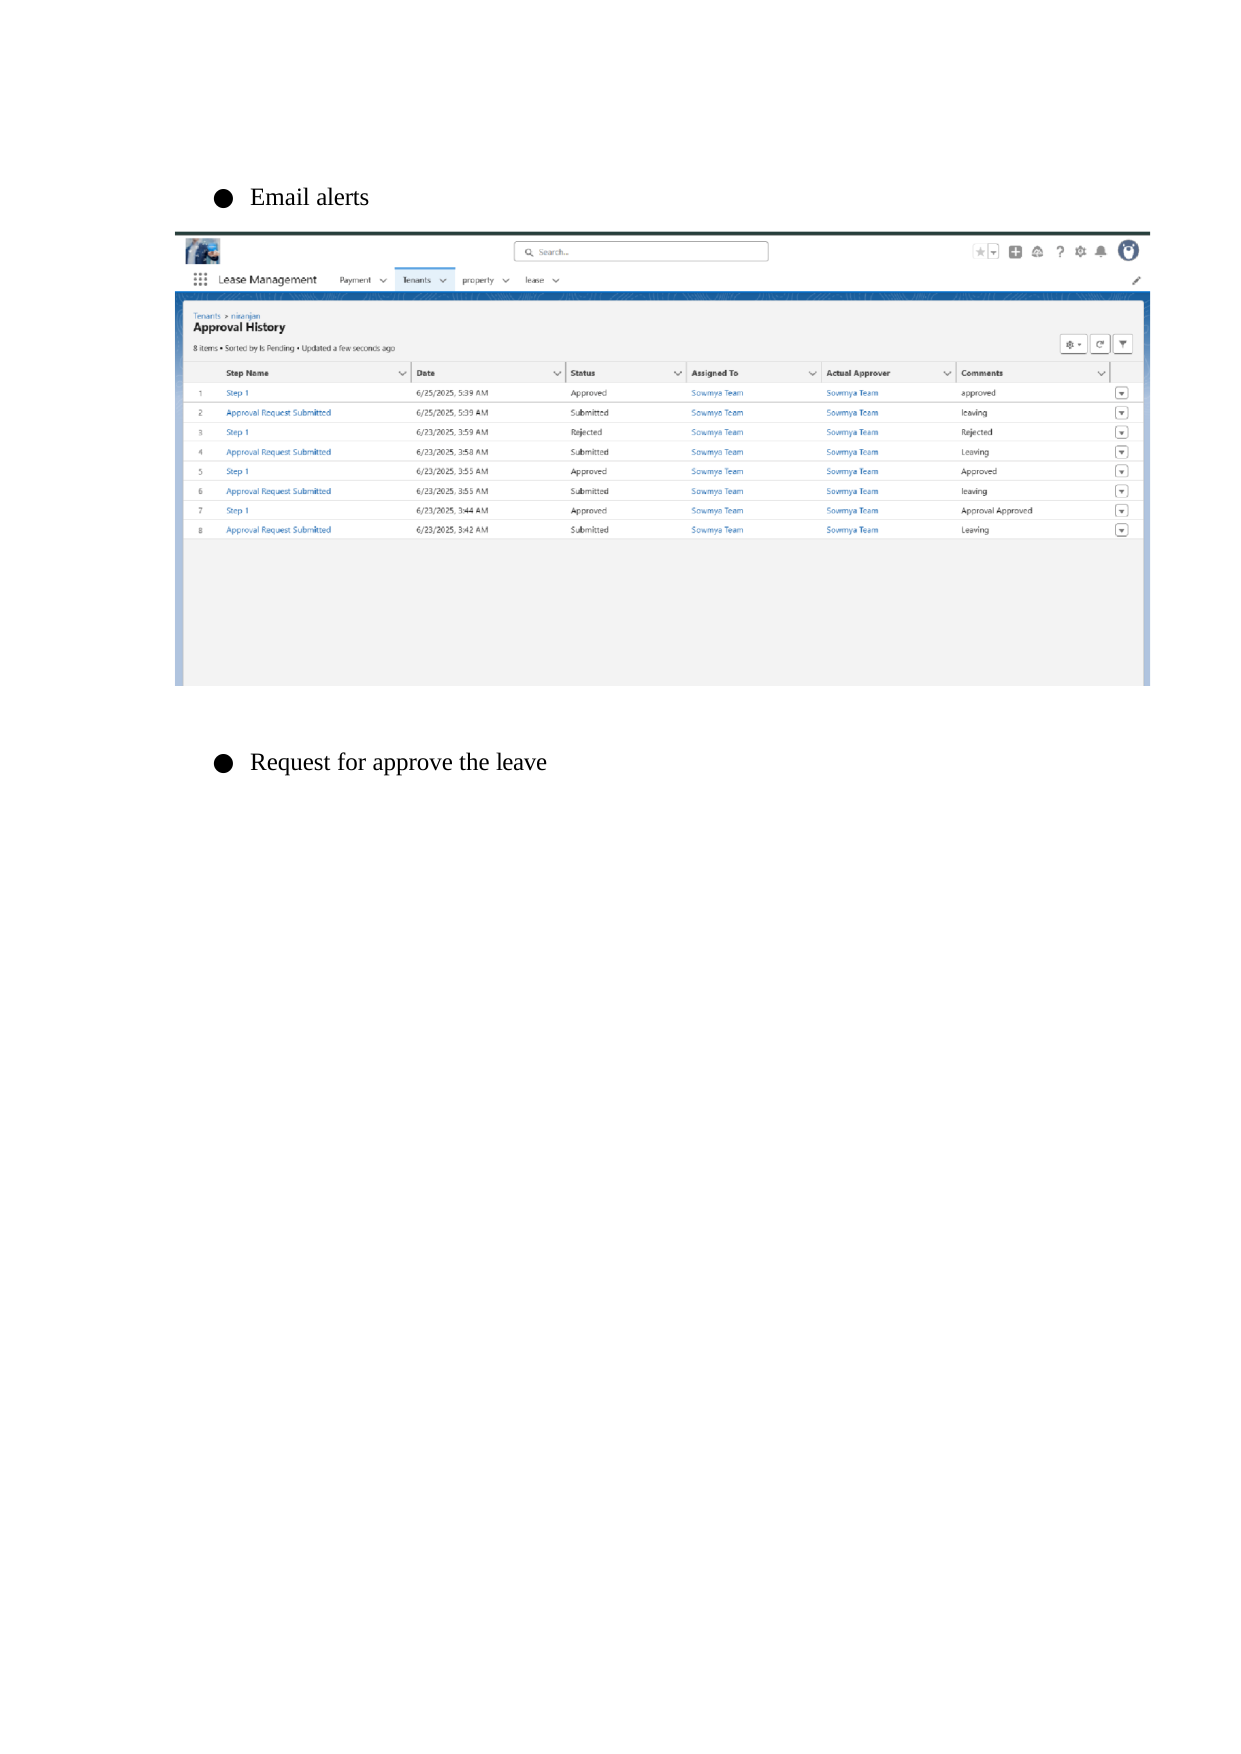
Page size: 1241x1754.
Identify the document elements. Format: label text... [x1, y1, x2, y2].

list Request for approve the leave [212, 743, 1090, 777]
picture [174, 231, 1150, 686]
list Email alerts [212, 178, 1090, 213]
